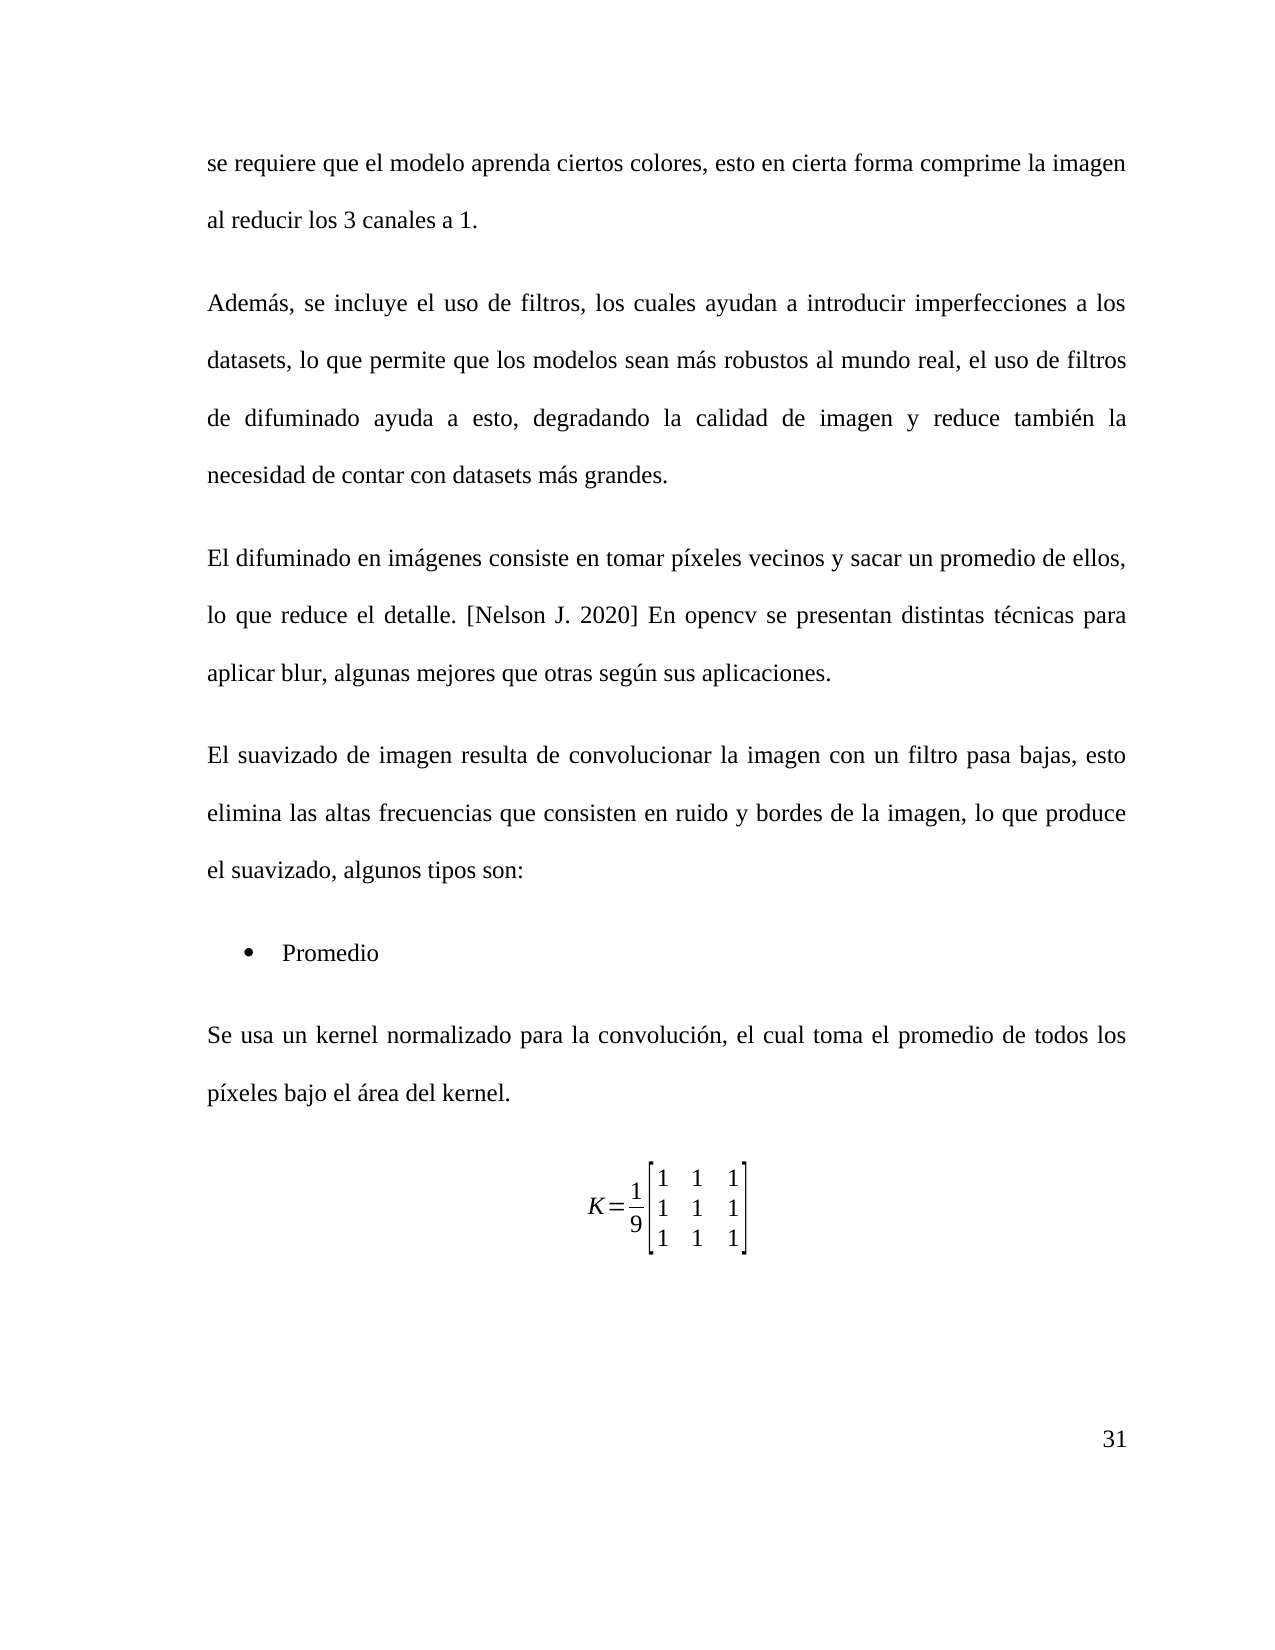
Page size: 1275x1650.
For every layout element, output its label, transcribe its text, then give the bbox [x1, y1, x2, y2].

list Promedio [244, 938, 1127, 966]
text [207, 148, 1127, 234]
text El difuminado en imágenes consiste en tomar píxeles vecinos y sacar un promedio de ellos, lo que reduce el detalle. [Nelson J. 2020] En opencv se presentan distintas técnicas para aplicar blur, algunas mejores que otras según sus aplicaciones. [207, 543, 1127, 686]
text Además, se incluye el uso de filtros, los cuales ayudan a introducir imperfecciones a los datasets, lo que permite que los modelos sean más robustos al mundo real, el uso de filtros de difuminado ayuda a esto, degradando la calidad de imagen y reduce también la necesidad de contar con datasets más grandes. [207, 288, 1127, 489]
text El suavizado de imagen resulta de convolucionar la imagen con un filtro pasa bajas, esto elimina las altas frecuencias que consisten en ruido y bordes de la imagen, lo que produce el suavizado, algunos tipos son: [207, 740, 1127, 884]
text Se usa un kernel normalizado para la convolución, el cual toma el promedio de todos los píxeles bajo el área del kernel. [207, 1020, 1127, 1106]
